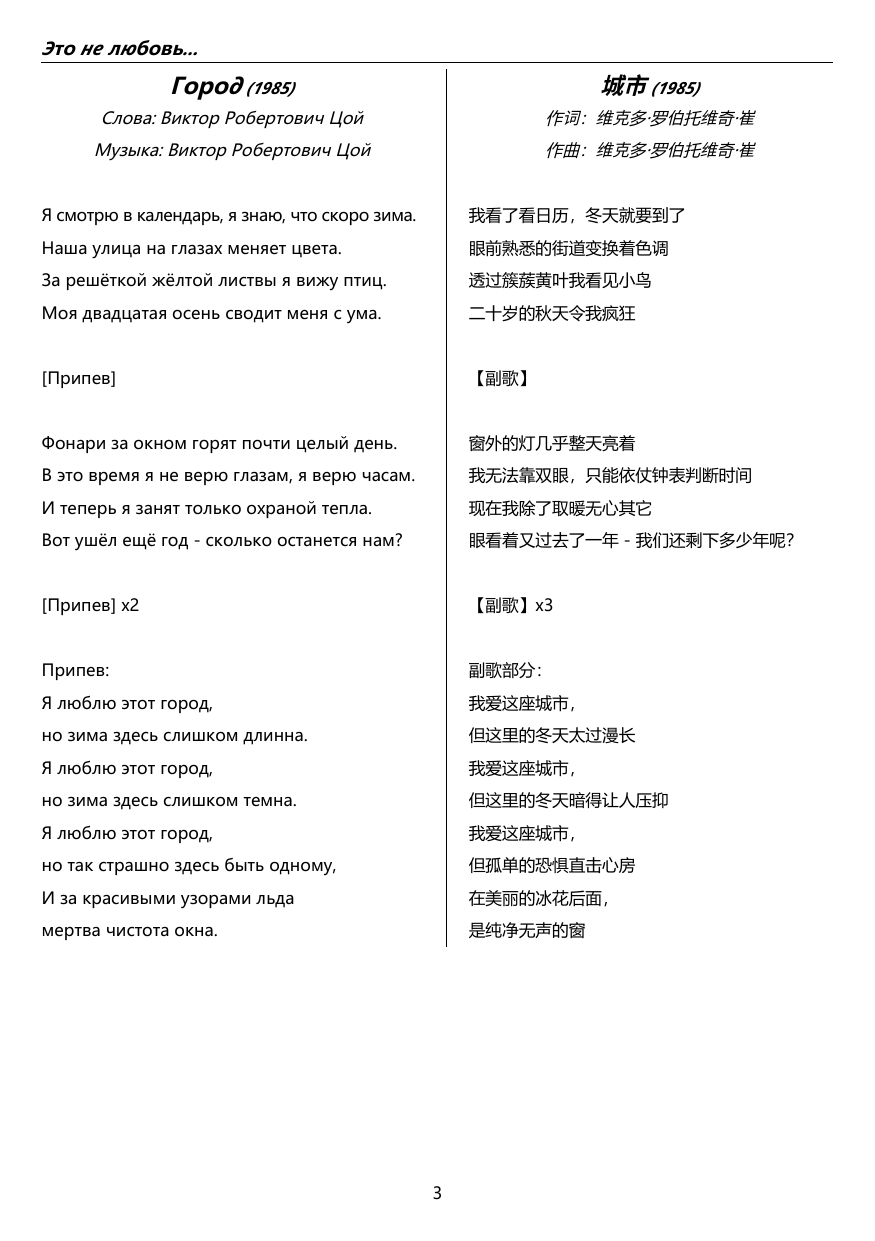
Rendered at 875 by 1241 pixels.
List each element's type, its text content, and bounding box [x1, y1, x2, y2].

text 现在我除了取暖无心其它 [468, 492, 833, 524]
text Я люблю этот город, [41, 687, 424, 719]
text 作词：维克多·罗伯托维奇·崔 [468, 102, 833, 134]
text 城市 (1985) [468, 69, 833, 102]
text 【副歌】x3 [468, 589, 833, 622]
text мертва чистота окна. [41, 914, 424, 947]
text Я смотрю в календарь, я знаю, что скоро зима. [41, 199, 424, 232]
text 【副歌】 [468, 362, 833, 394]
text 我无法靠双眼，只能依仗钟表判断时间 [468, 459, 833, 492]
text Вот ушёл ещё год - сколько останется нам? [41, 524, 424, 557]
text 但这里的冬天太过漫长 [468, 719, 833, 752]
text 透过簇蔟黄叶我看见小鸟 [468, 264, 833, 297]
text Фонари за окном горят почти целый день. [41, 427, 424, 459]
text но зима здесь слишком длинна. [41, 719, 424, 752]
text За решёткой жёлтой листвы я вижу птиц. [41, 264, 424, 297]
text 我爱这座城市， [468, 752, 833, 784]
text И теперь я занят только охраной тепла. [41, 492, 424, 524]
text Город (1985) [41, 69, 424, 102]
text 是纯净无声的窗 [468, 914, 833, 947]
text но зима здесь слишком темна. [41, 784, 424, 817]
text 窗外的灯几乎整天亮着 [468, 427, 833, 459]
text 在美丽的冰花后面， [468, 882, 833, 914]
text 我看了看日历，冬天就要到了 [468, 199, 833, 232]
text Музыка: Виктор Робертович Цой [41, 134, 424, 167]
text 副歌部分： [468, 654, 833, 687]
text [Припев] x2 [41, 589, 424, 622]
text [Припев] [41, 362, 424, 394]
text В это время я не верю глазам, я верю часам. [41, 459, 424, 492]
text Слова: Виктор Робертович Цой [41, 102, 424, 134]
text 作曲：维克多·罗伯托维奇·崔 [468, 134, 833, 167]
text 眼看着又过去了一年 - 我们还剩下多少年呢？ [468, 524, 833, 557]
text 我爱这座城市， [468, 817, 833, 849]
text И за красивыми узорами льда [41, 882, 424, 914]
text Моя двадцатая осень сводит меня с ума. [41, 297, 424, 329]
text 但孤单的恐惧直击心房 [468, 849, 833, 882]
text 我爱这座城市， [468, 687, 833, 719]
text Я люблю этот город, [41, 752, 424, 784]
text 二十岁的秋天令我疯狂 [468, 297, 833, 329]
text Наша улица на глазах меняет цвета. [41, 232, 424, 264]
text 但这里的冬天暗得让人压抑 [468, 784, 833, 817]
text Припев: [41, 654, 424, 687]
text но так страшно здесь быть одному, [41, 849, 424, 882]
text Я люблю этот город, [41, 817, 424, 849]
text 眼前熟悉的街道变换着色调 [468, 232, 833, 264]
